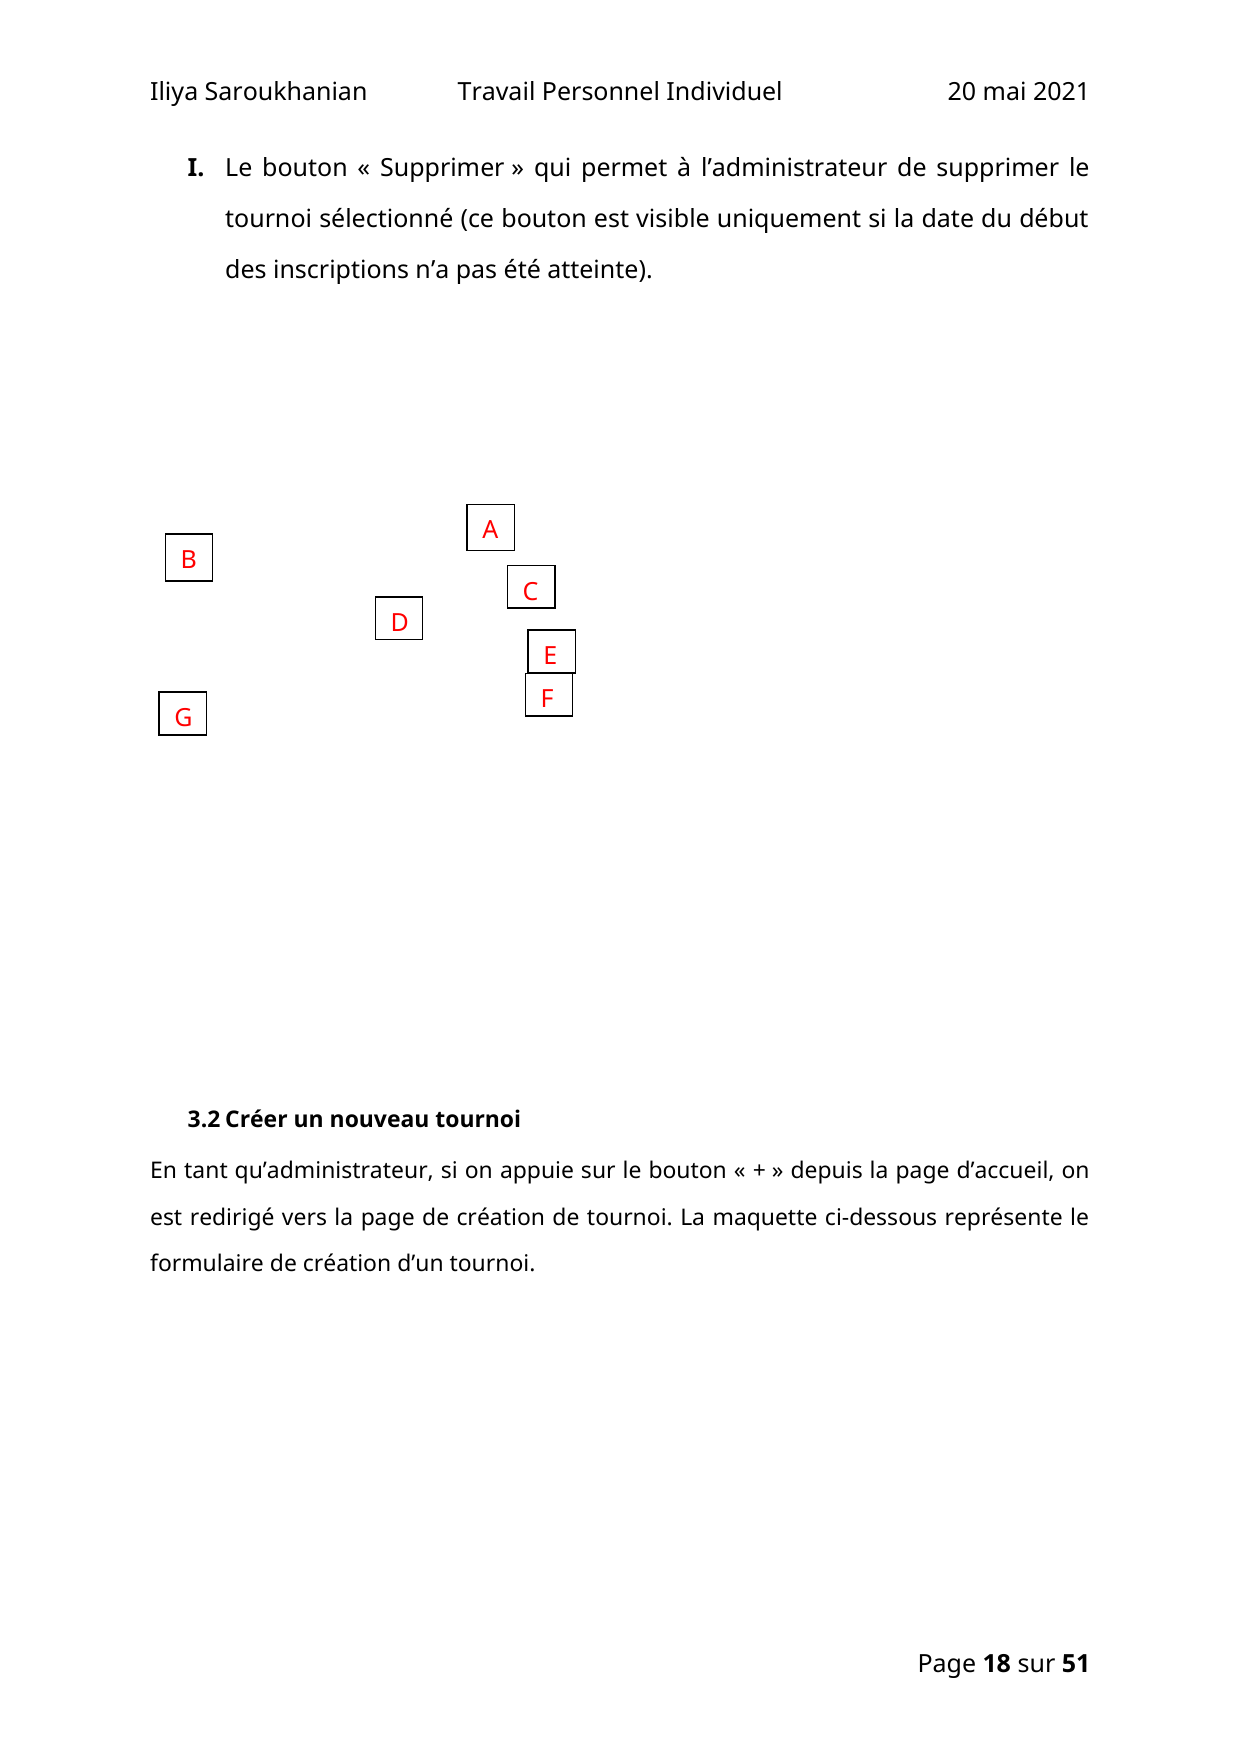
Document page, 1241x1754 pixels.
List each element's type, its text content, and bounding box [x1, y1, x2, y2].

text En tant qu’administrateur, si on appuie sur le bouton « + » depuis la page d’accueil, on est redirigé vers la page de création de tournoi. La maquette ci-dessous représente le formulaire de création d’un tournoi. [150, 1154, 1090, 1279]
list Le bouton « Supprimer » qui permet à l’administrateur de supprimer le tournoi sélectionné (ce bouton est visible uniquement si la date du début des inscriptions n’a pas été atteinte). [187, 150, 1090, 286]
list Créer un nouveau tournoi [187, 1103, 1090, 1134]
